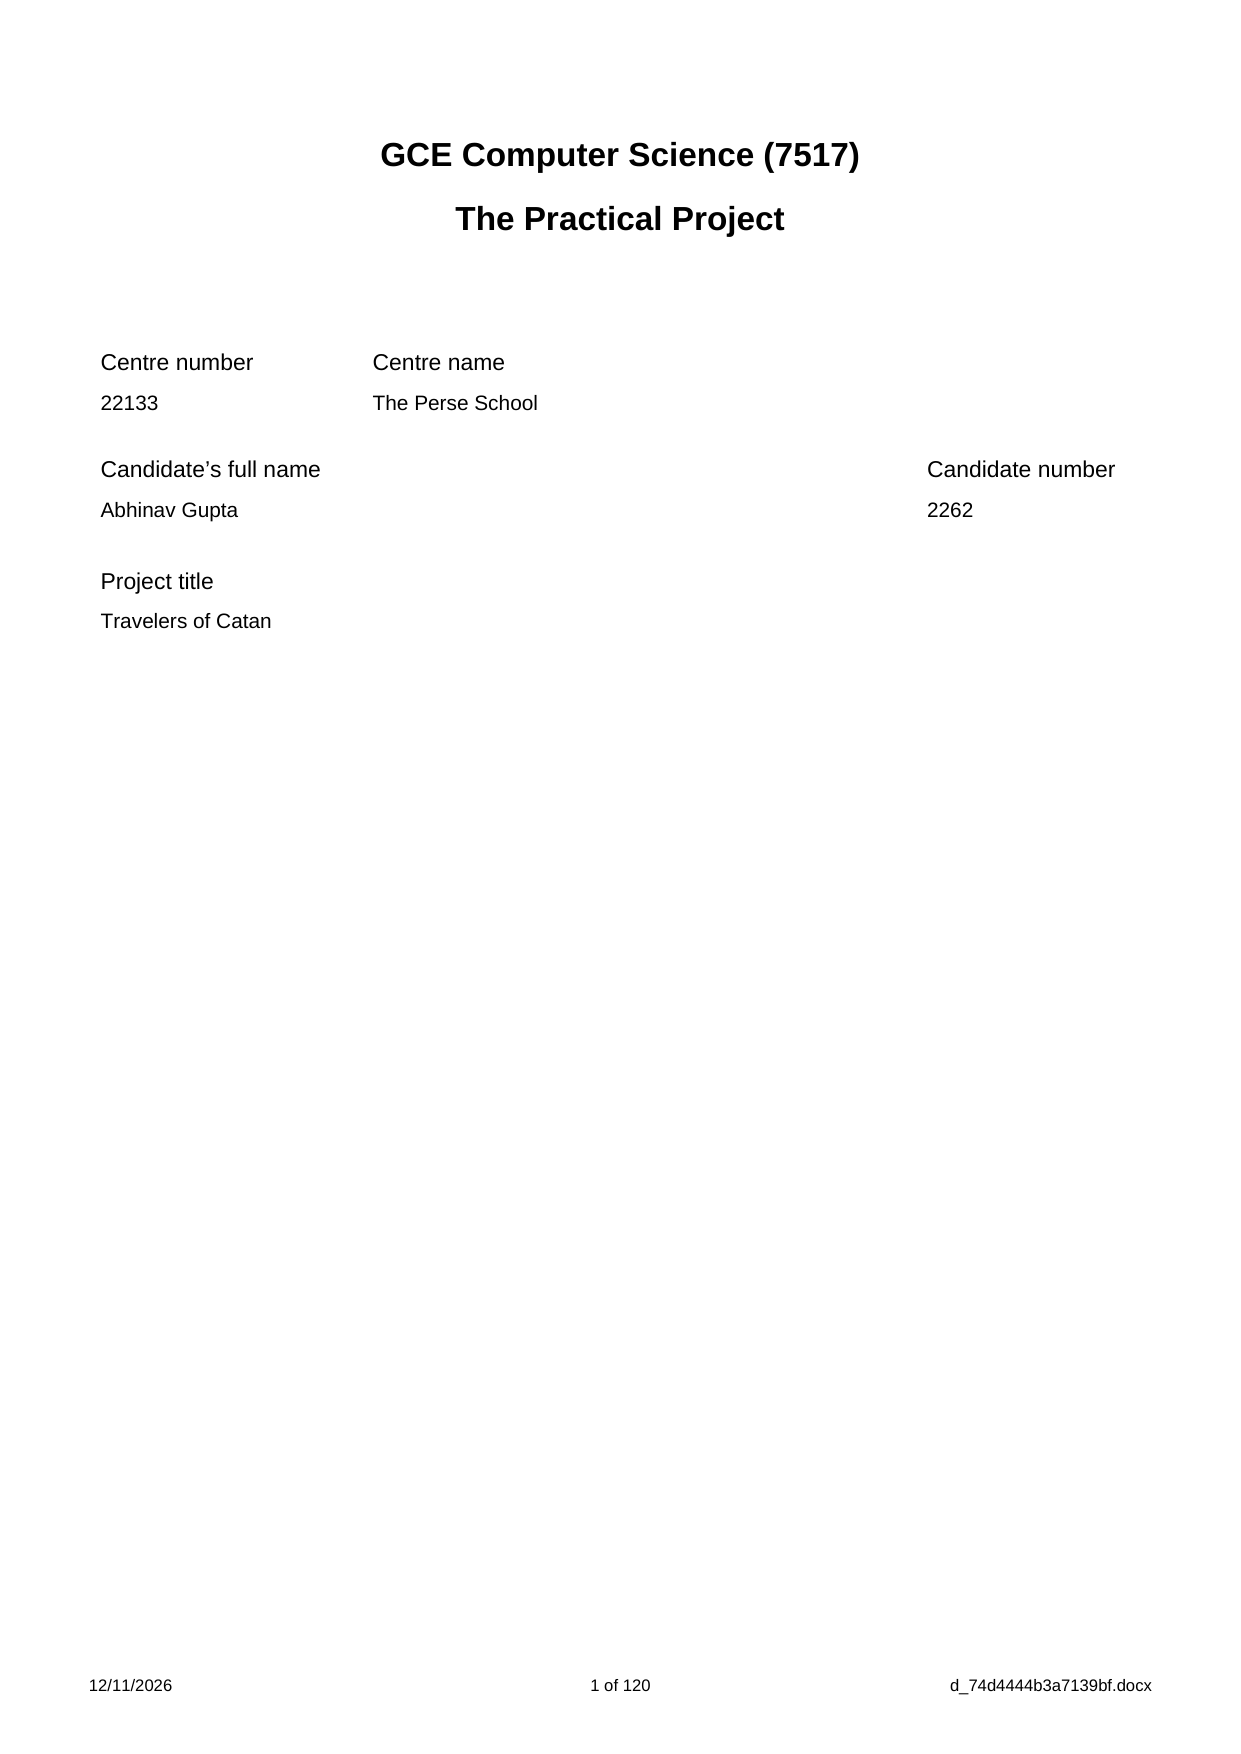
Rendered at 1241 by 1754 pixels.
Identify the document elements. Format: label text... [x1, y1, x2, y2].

title The Practical Project [89, 199, 1152, 237]
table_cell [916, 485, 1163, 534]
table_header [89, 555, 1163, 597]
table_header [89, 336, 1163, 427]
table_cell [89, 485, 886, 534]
title GCE Computer Science (7517) [89, 135, 1152, 174]
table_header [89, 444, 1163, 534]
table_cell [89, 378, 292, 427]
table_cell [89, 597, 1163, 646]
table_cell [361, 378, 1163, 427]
